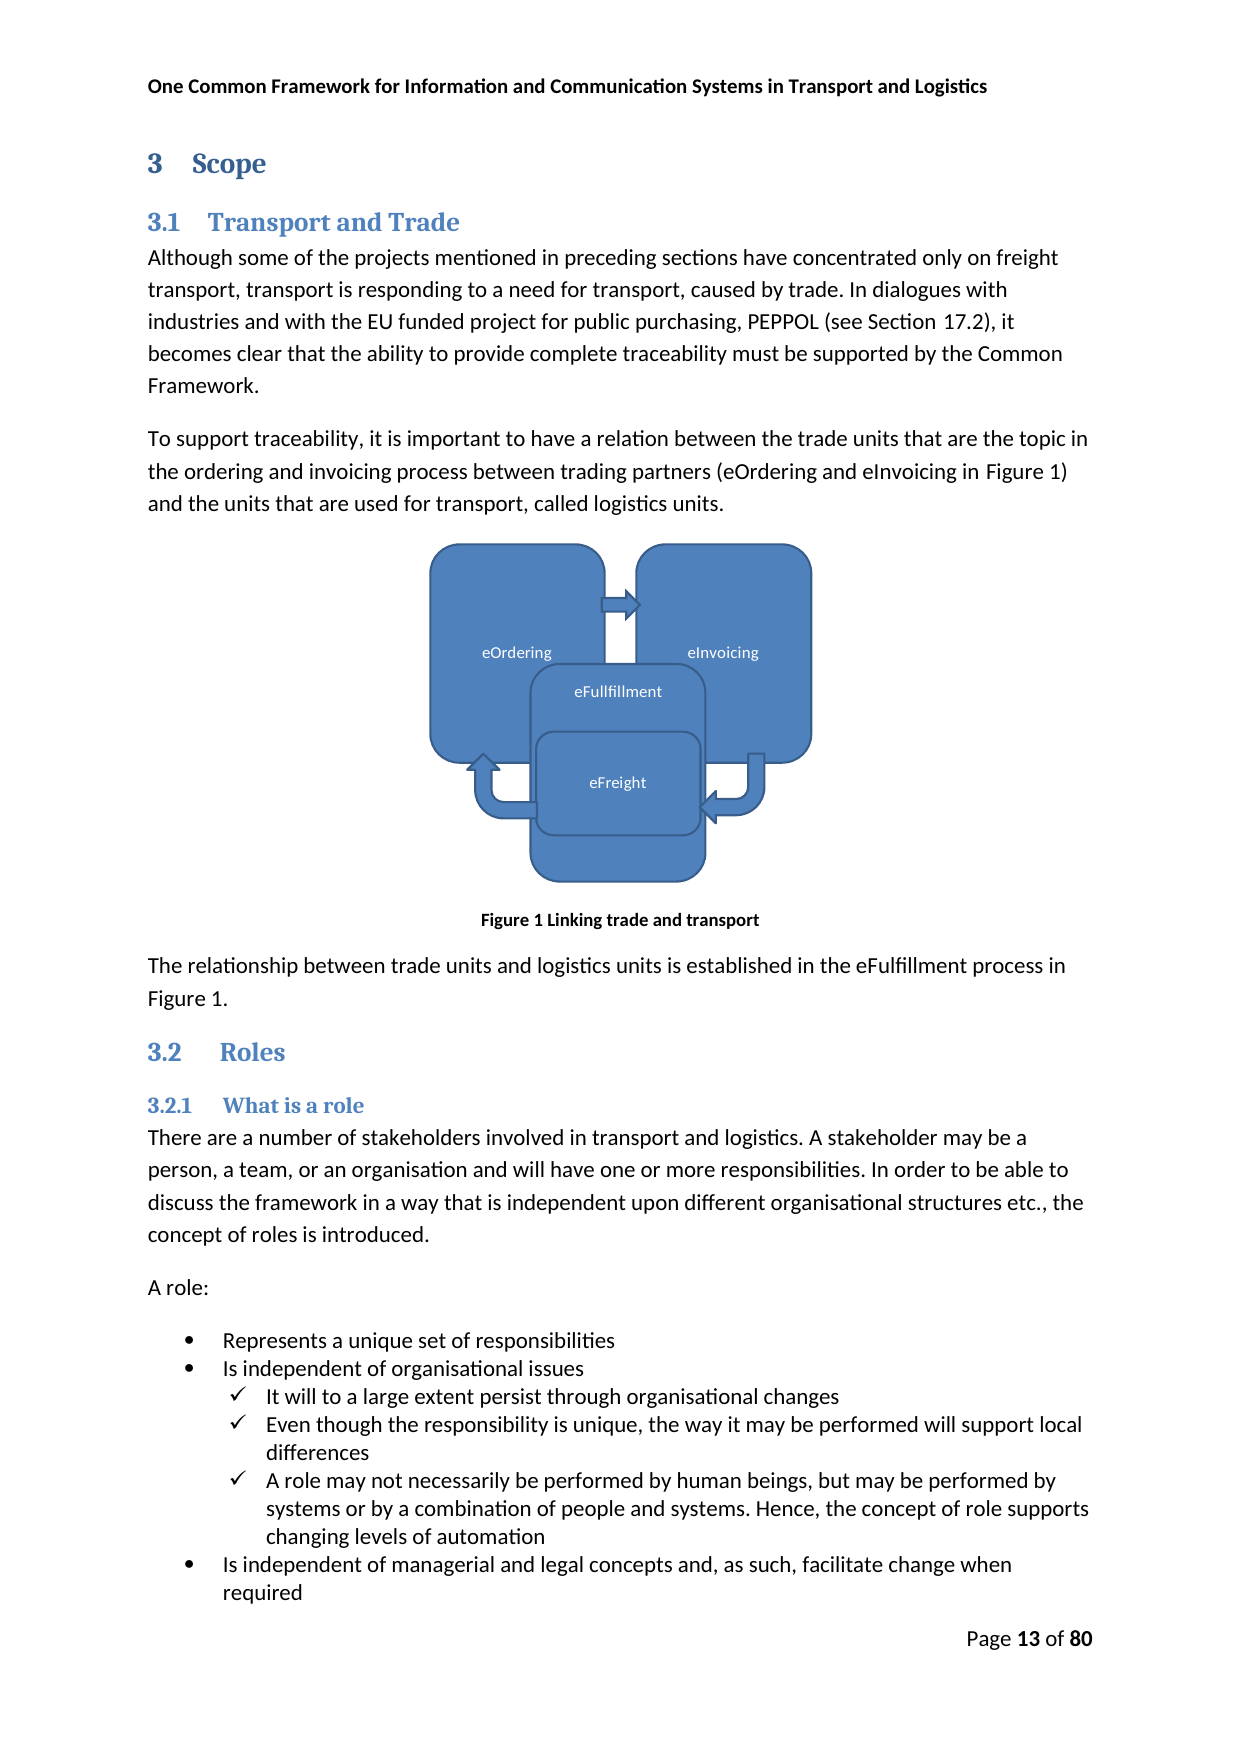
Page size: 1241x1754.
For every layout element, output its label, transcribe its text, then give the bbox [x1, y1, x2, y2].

list It will to a large extent persist through organisational changes [228, 1382, 1092, 1410]
list Is independent of organisational issues [185, 1354, 1092, 1382]
subtitle Roles [148, 1037, 1092, 1068]
list Even though the responsibility is unique, the way it may be performed will support local differences [228, 1410, 1092, 1466]
list Is independent of managerial and legal concepts and, as such, facilitate change when required [185, 1550, 1092, 1606]
text The relationship between trade units and logistics units is established in the eFulfillment process in Figure 1. [148, 951, 1092, 1012]
text A role: [148, 1273, 1092, 1301]
list A role may not necessarily be performed by human beings, but may be performed by systems or by a combination of people and systems. Hence, the concept of role supports changing levels of automation [228, 1466, 1092, 1550]
list Represents a unique set of responsibilities [185, 1326, 1092, 1354]
text There are a number of stakeholders involved in transport and logistics. A stakeholder may be a person, a team, or an organisation and will have one or more responsibilities. In order to be able to discuss the framework in a way that is independent upon different organisational structures etc., the concept of roles is introduced. [148, 1123, 1092, 1248]
text To support traceability, it is important to have a relation between the trade units that are the topic in the ordering and invoicing process between trading partners (eOrdering and eInvoicing in Figure 1) and the units that are used for transport, called logistics units. [148, 424, 1092, 517]
text Although some of the projects mentioned in preceding sections have concentrated only on freight transport, transport is responding to a need for transport, caused by trade. In dialogues with industries and with the EU funded project for public purchasing, PEPPOL (see Section 17.2), it becomes clear that the ability to provide complete traceability must be supported by the Common Framework. [148, 243, 1092, 399]
subtitle Scope [148, 148, 1092, 181]
subtitle What is a role [148, 1093, 1092, 1119]
subtitle Transport and Trade [148, 207, 1092, 238]
